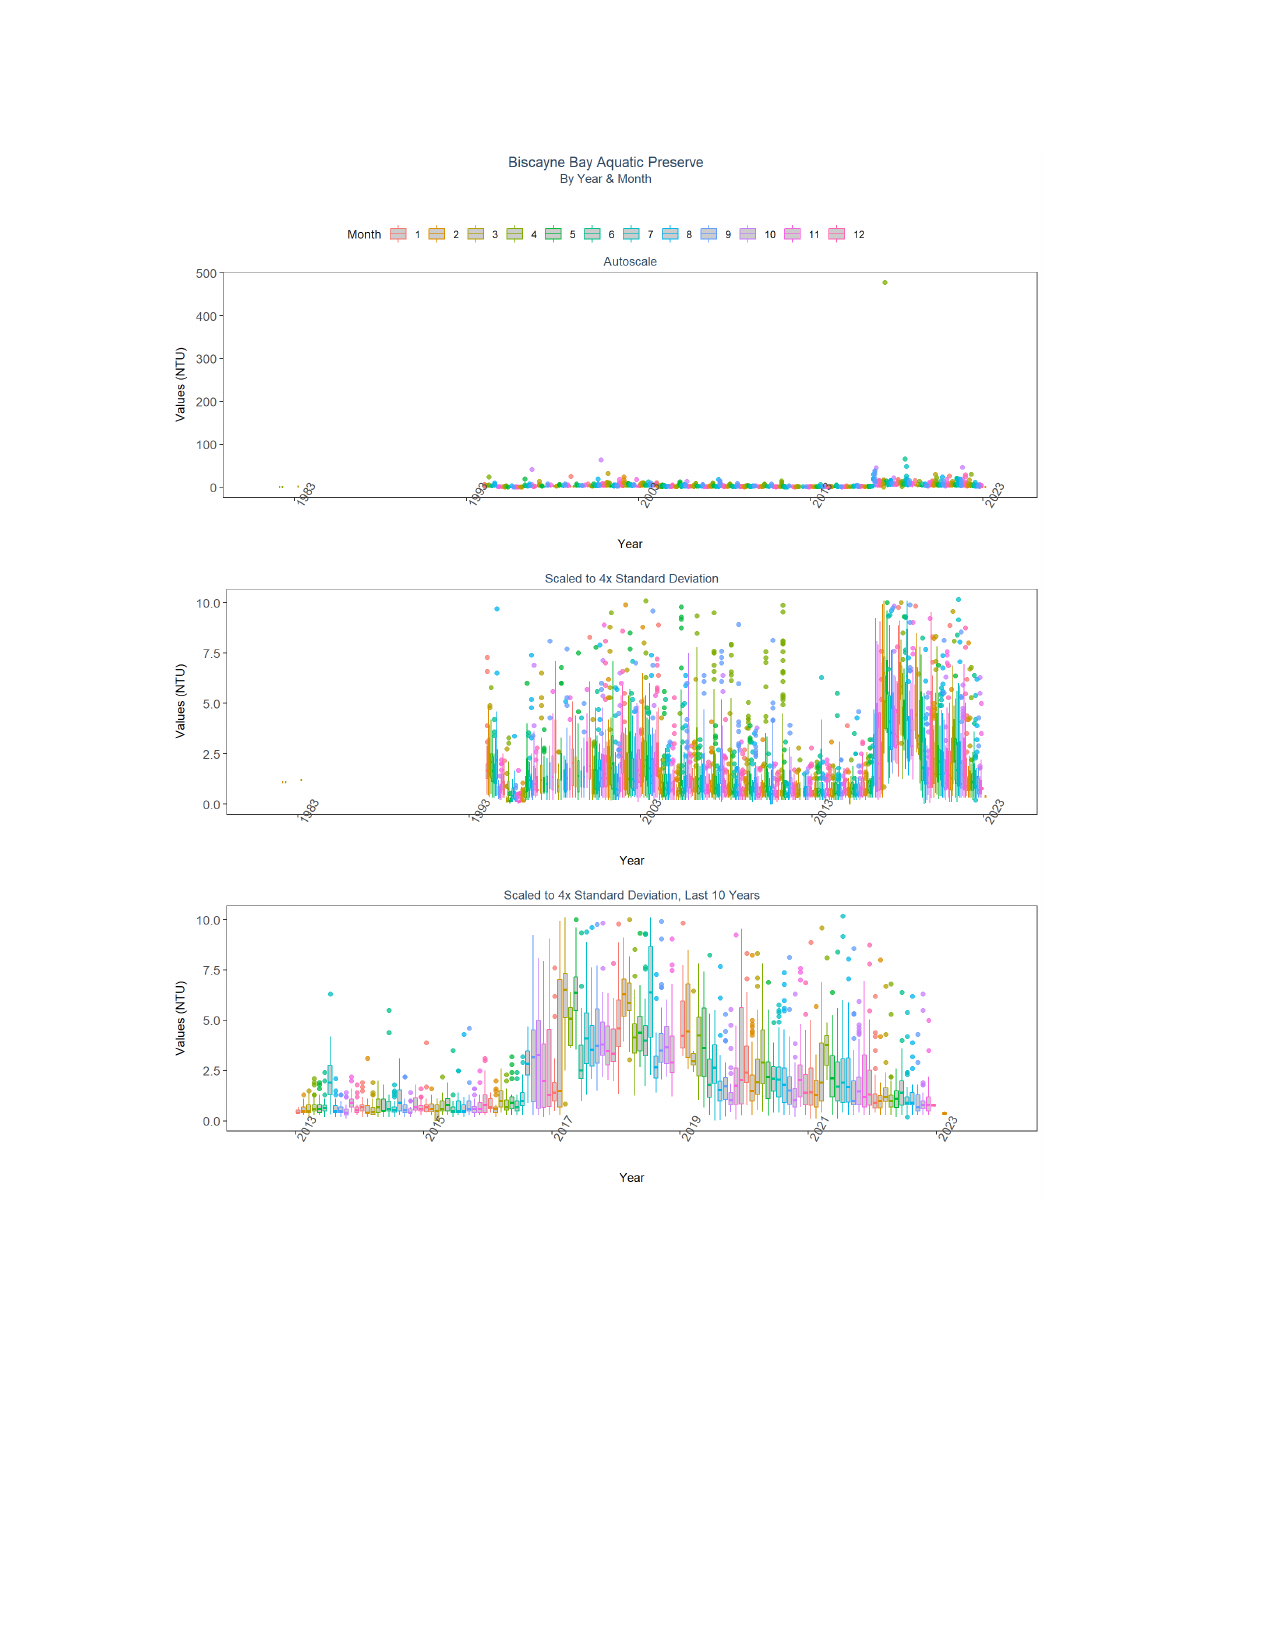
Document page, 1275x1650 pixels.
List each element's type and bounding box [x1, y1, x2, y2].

picture [168, 150, 1044, 1200]
